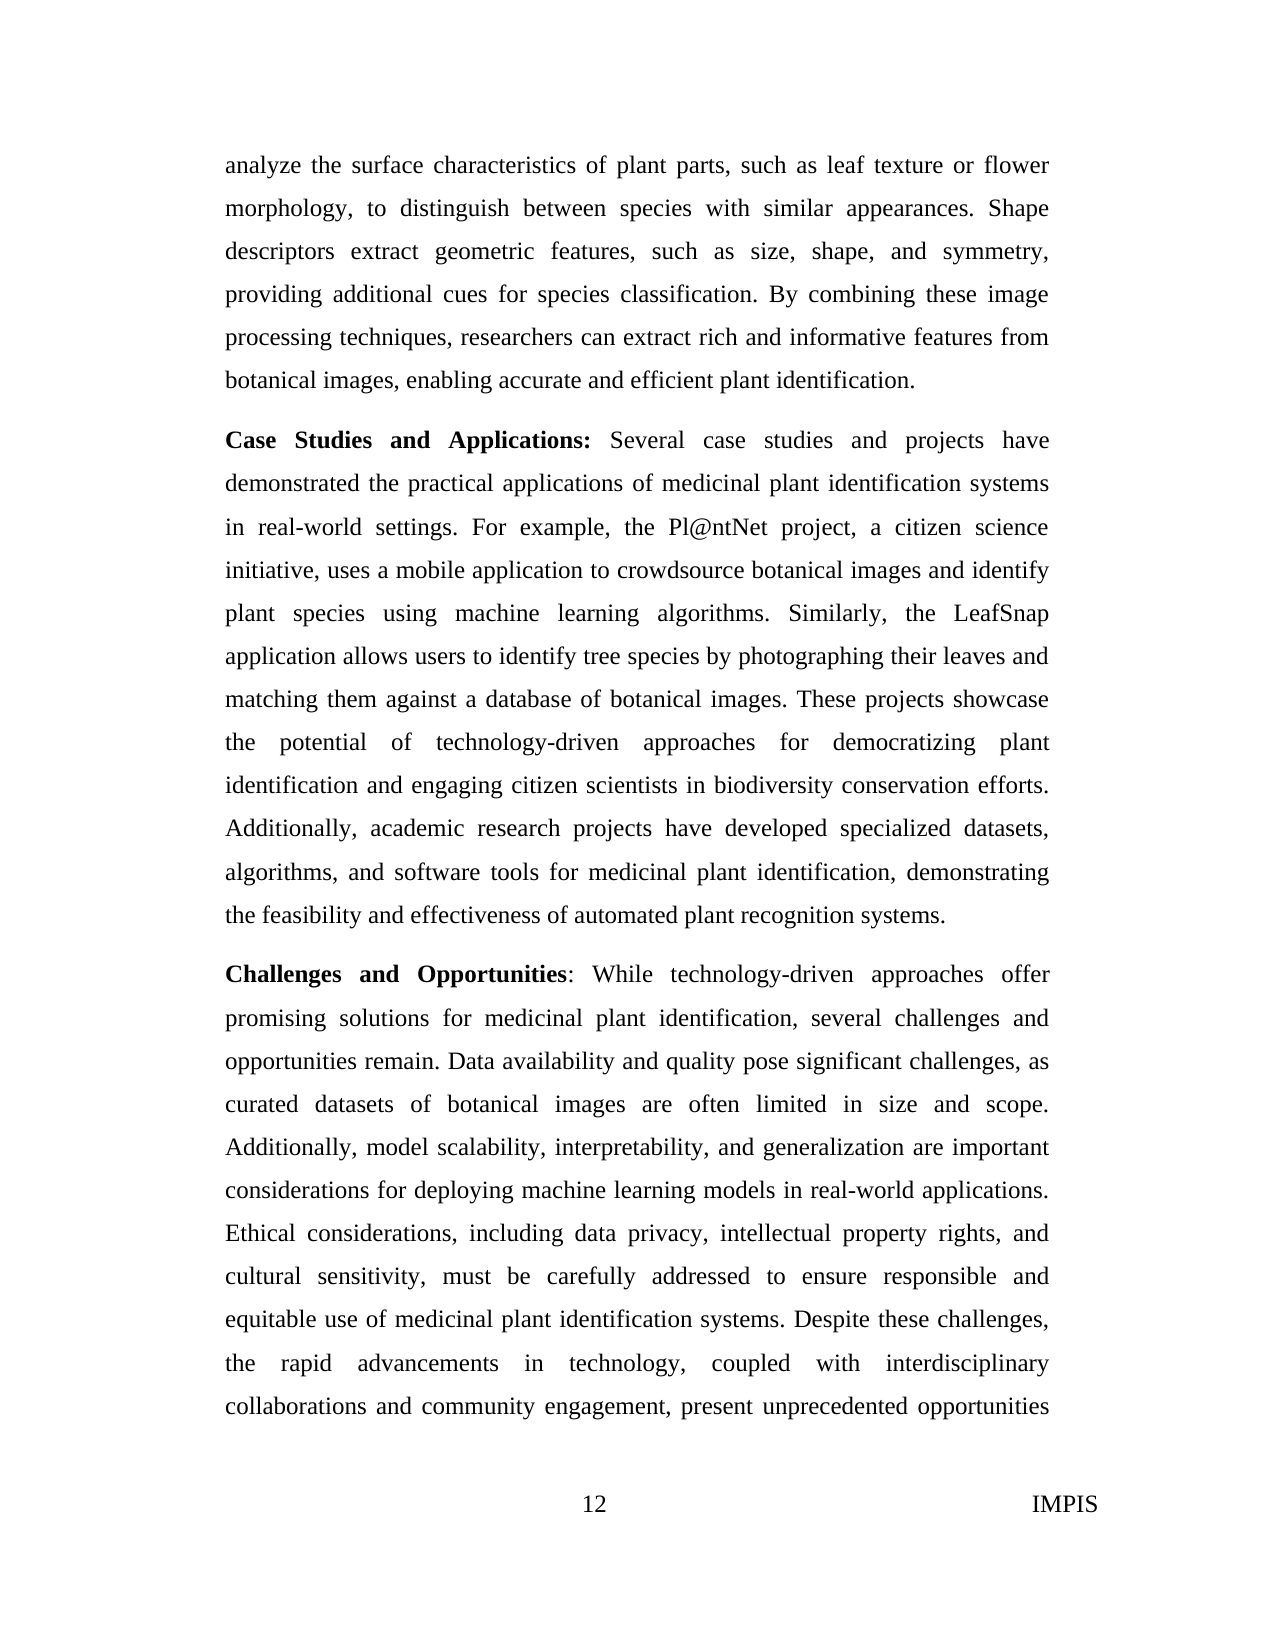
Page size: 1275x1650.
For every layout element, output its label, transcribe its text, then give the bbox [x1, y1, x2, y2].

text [225, 150, 1050, 394]
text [225, 959, 1050, 1419]
text Case Studies and Applications: Several case studies and projects have demonstrated the practical applications of medicinal plant identification systems in real-world settings. For example, the Pl@ntNet project, a citizen science initiative, uses a mobile application to crowdsource botanical images and identify plant species using machine learning algorithms. Similarly, the LeafSnap application allows users to identify tree species by photographing their leaves and matching them against a database of botanical images. These projects showcase the potential of technology-driven approaches for democratizing plant identification and engaging citizen scientists in biodiversity conservation efforts. Additionally, academic research projects have developed specialized datasets, algorithms, and software tools for medicinal plant identification, demonstrating the feasibility and effectiveness of automated plant recognition systems. [225, 425, 1050, 928]
